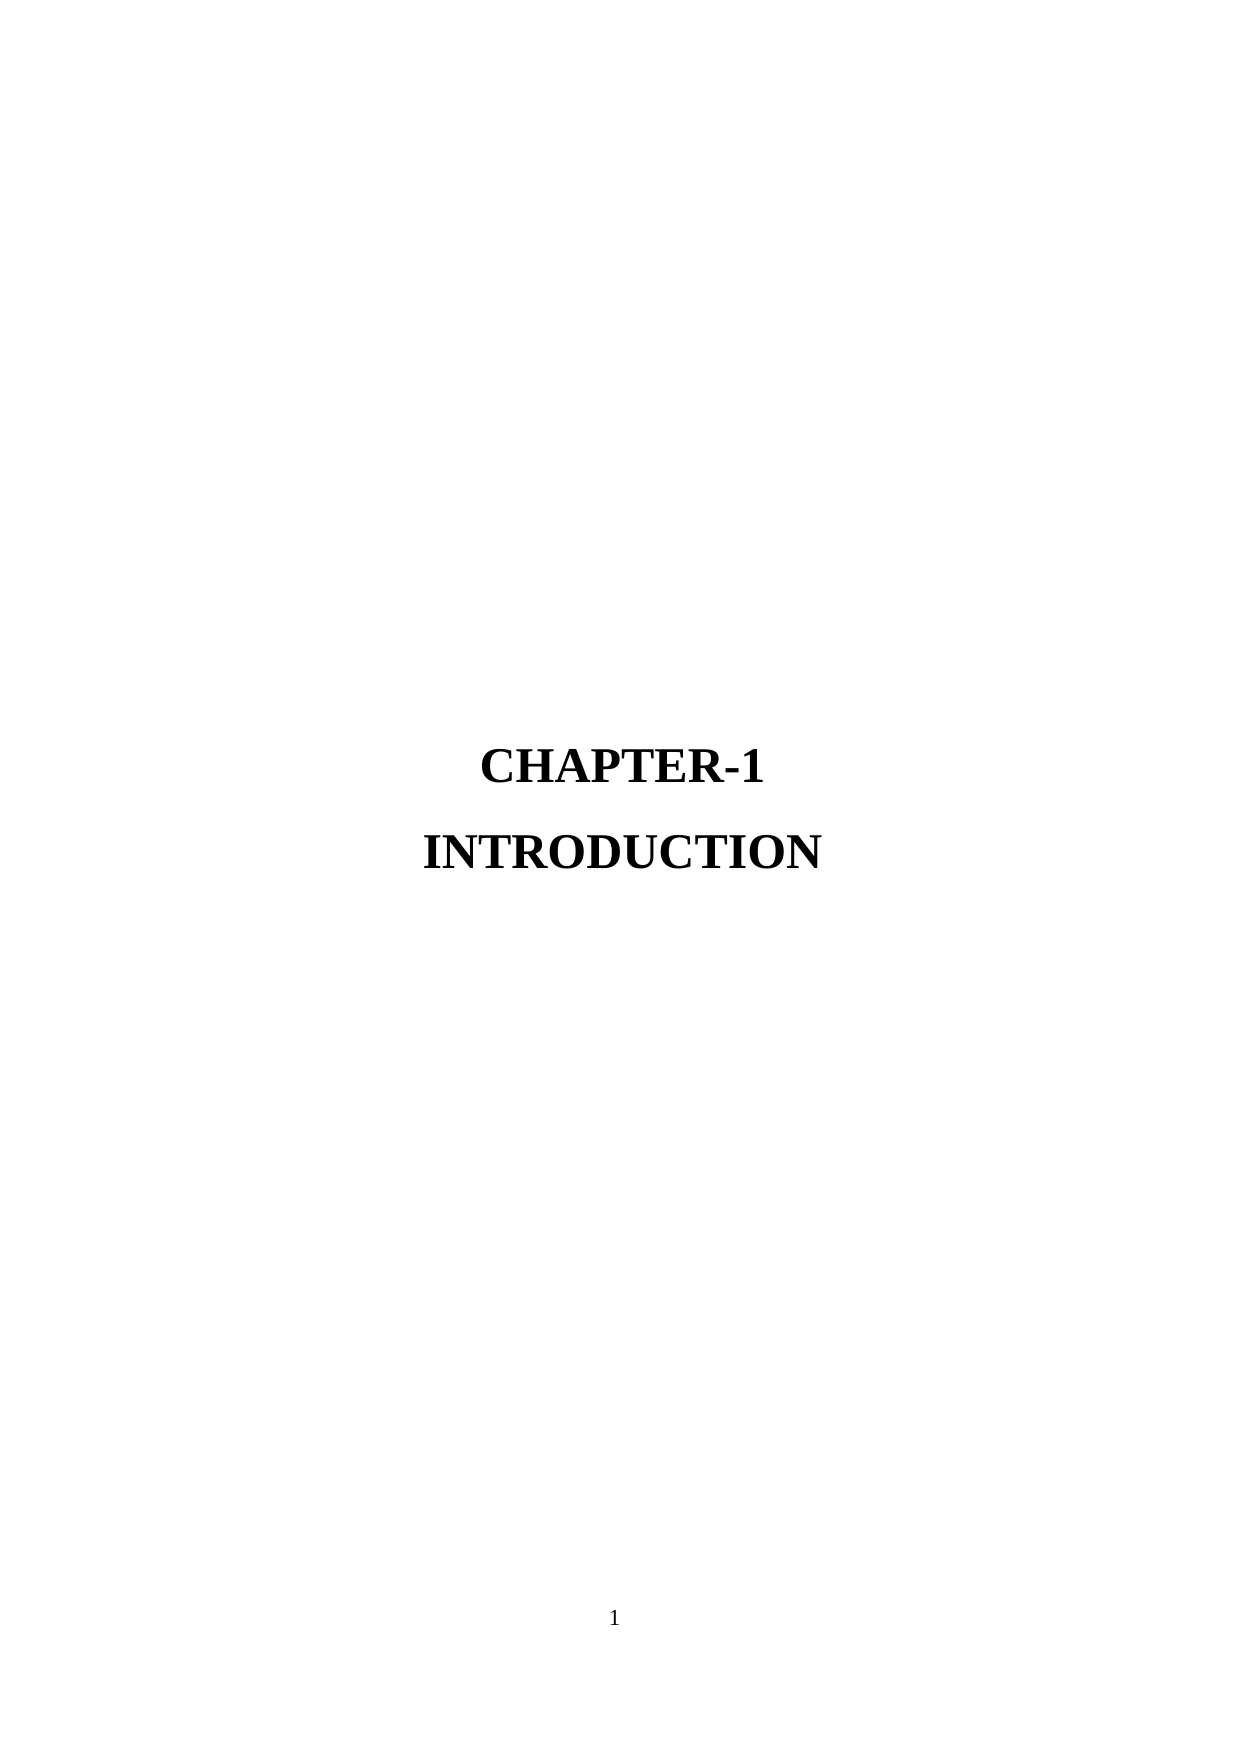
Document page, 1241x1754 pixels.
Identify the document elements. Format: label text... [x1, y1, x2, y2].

subtitle INTRODUCTION [150, 822, 1094, 879]
subtitle CHAPTER-1 [150, 736, 1094, 793]
